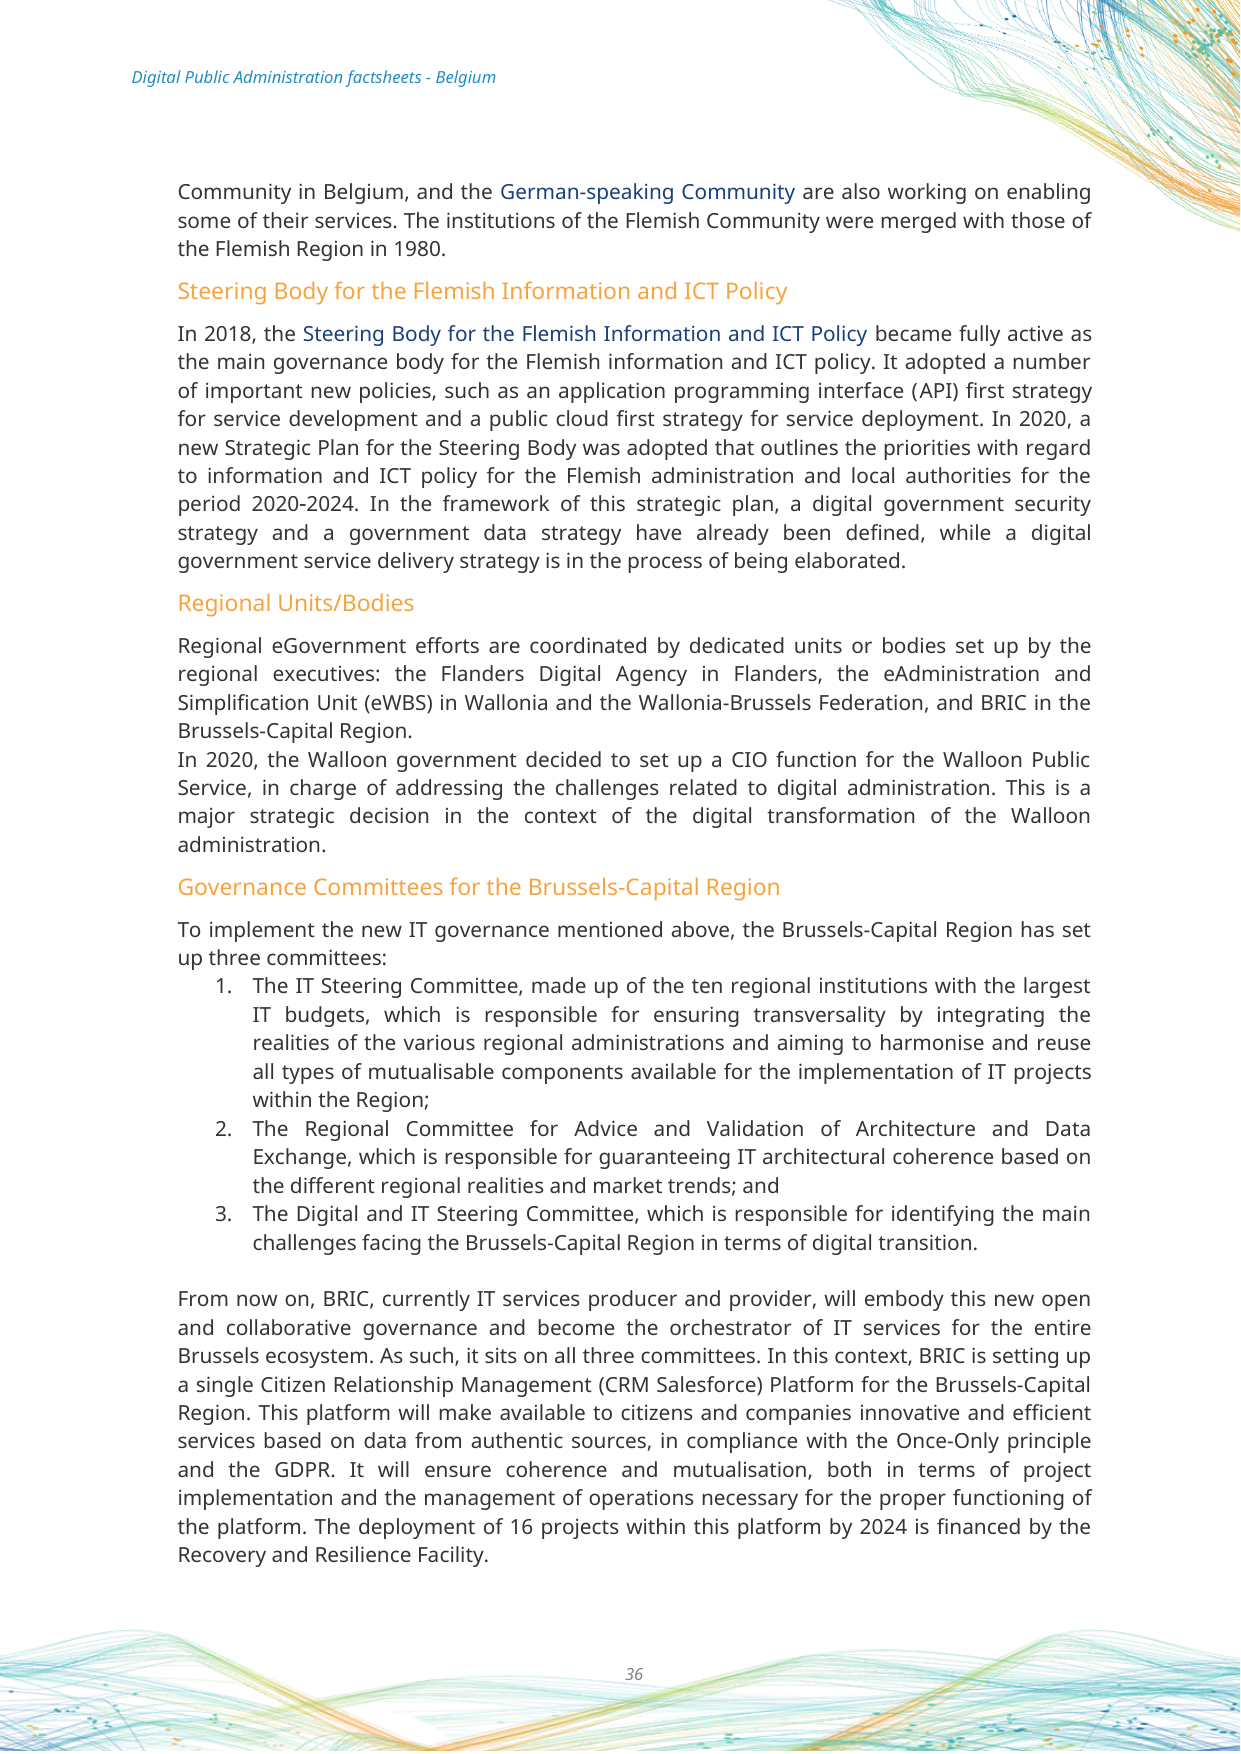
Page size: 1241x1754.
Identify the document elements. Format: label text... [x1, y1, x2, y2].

list The Digital and IT Steering Committee, which is responsible for identifying the main challenges facing the Brussels-Capital Region in terms of digital transition. [215, 1199, 1092, 1256]
text In 2020, the Walloon government decided to set up a CIO function for the Walloon Public Service, in charge of addressing the challenges related to digital administration. This is a major strategic decision in the context of the digital transformation of the Walloon administration. [177, 745, 1092, 858]
text Regional eGovernment efforts are coordinated by dedicated units or bodies set up by the regional executives: the Flanders Digital Agency in Flanders, the eAdministration and Simplification Unit (eWBS) in Wallonia and the Wallonia-Brussels Federation, and BRIC in the Brussels-Capital Region. [177, 631, 1092, 745]
subtitle Steering Body for the Flemish Information and ICT Policy [177, 275, 1092, 306]
picture [0, 1605, 1241, 1751]
picture [815, 0, 1241, 250]
list The Regional Committee for Advice and Validation of Architecture and Data Exchange, which is responsible for guaranteeing IT architectural coherence based on the different regional realities and market trends; and [215, 1114, 1092, 1199]
text To implement the new IT governance mentioned above, the Brussels-Capital Region has set up three committees: [177, 915, 1092, 972]
text From now on, BRIC, currently IT services producer and provider, will embody this new open and collaborative governance and become the orchestrator of IT services for the entire Brussels ecosystem. As such, it sits on all three committees. In this context, BRIC is setting up a single Citizen Relationship Management (CRM Salesforce) Platform for the Brussels-Capital Region. This platform will make available to citizens and companies innovative and efficient services based on data from authentic sources, in compliance with the Once-Only principle and the GDPR. It will ensure coherence and mutualisation, both in terms of project implementation and the management of operations necessary for the proper functioning of the platform. The deployment of 16 projects within this platform by 2024 is financed by the Recovery and Resilience Facility. [177, 1284, 1092, 1569]
text In 2018, the Steering Body for the Flemish Information and ICT Policy became fully active as the main governance body for the Flemish information and ICT policy. It adopted a number of important new policies, such as an application programming interface (API) first strategy for service development and a public cloud first strategy for service deployment. In 2020, a new Strategic Plan for the Steering Body was adopted that outlines the priorities with regard to information and ICT policy for the Flemish administration and local authorities for the period 20202024. In the framework of this strategic plan, a digital government security strategy and a government data strategy have already been defined, while a digital government service delivery strategy is in the process of being elaborated. [177, 319, 1092, 575]
subtitle Governance Committees for the Brussels-Capital Region [177, 871, 1092, 902]
subtitle Regional Units/Bodies [177, 587, 1092, 618]
list The IT Steering Committee, made up of the ten regional institutions with the largest IT budgets, which is responsible for ensuring transversality by integrating the realities of the various regional administrations and aiming to harmonise and reuse all types of mutualisable components available for the implementation of IT projects within the Region; [215, 972, 1092, 1114]
